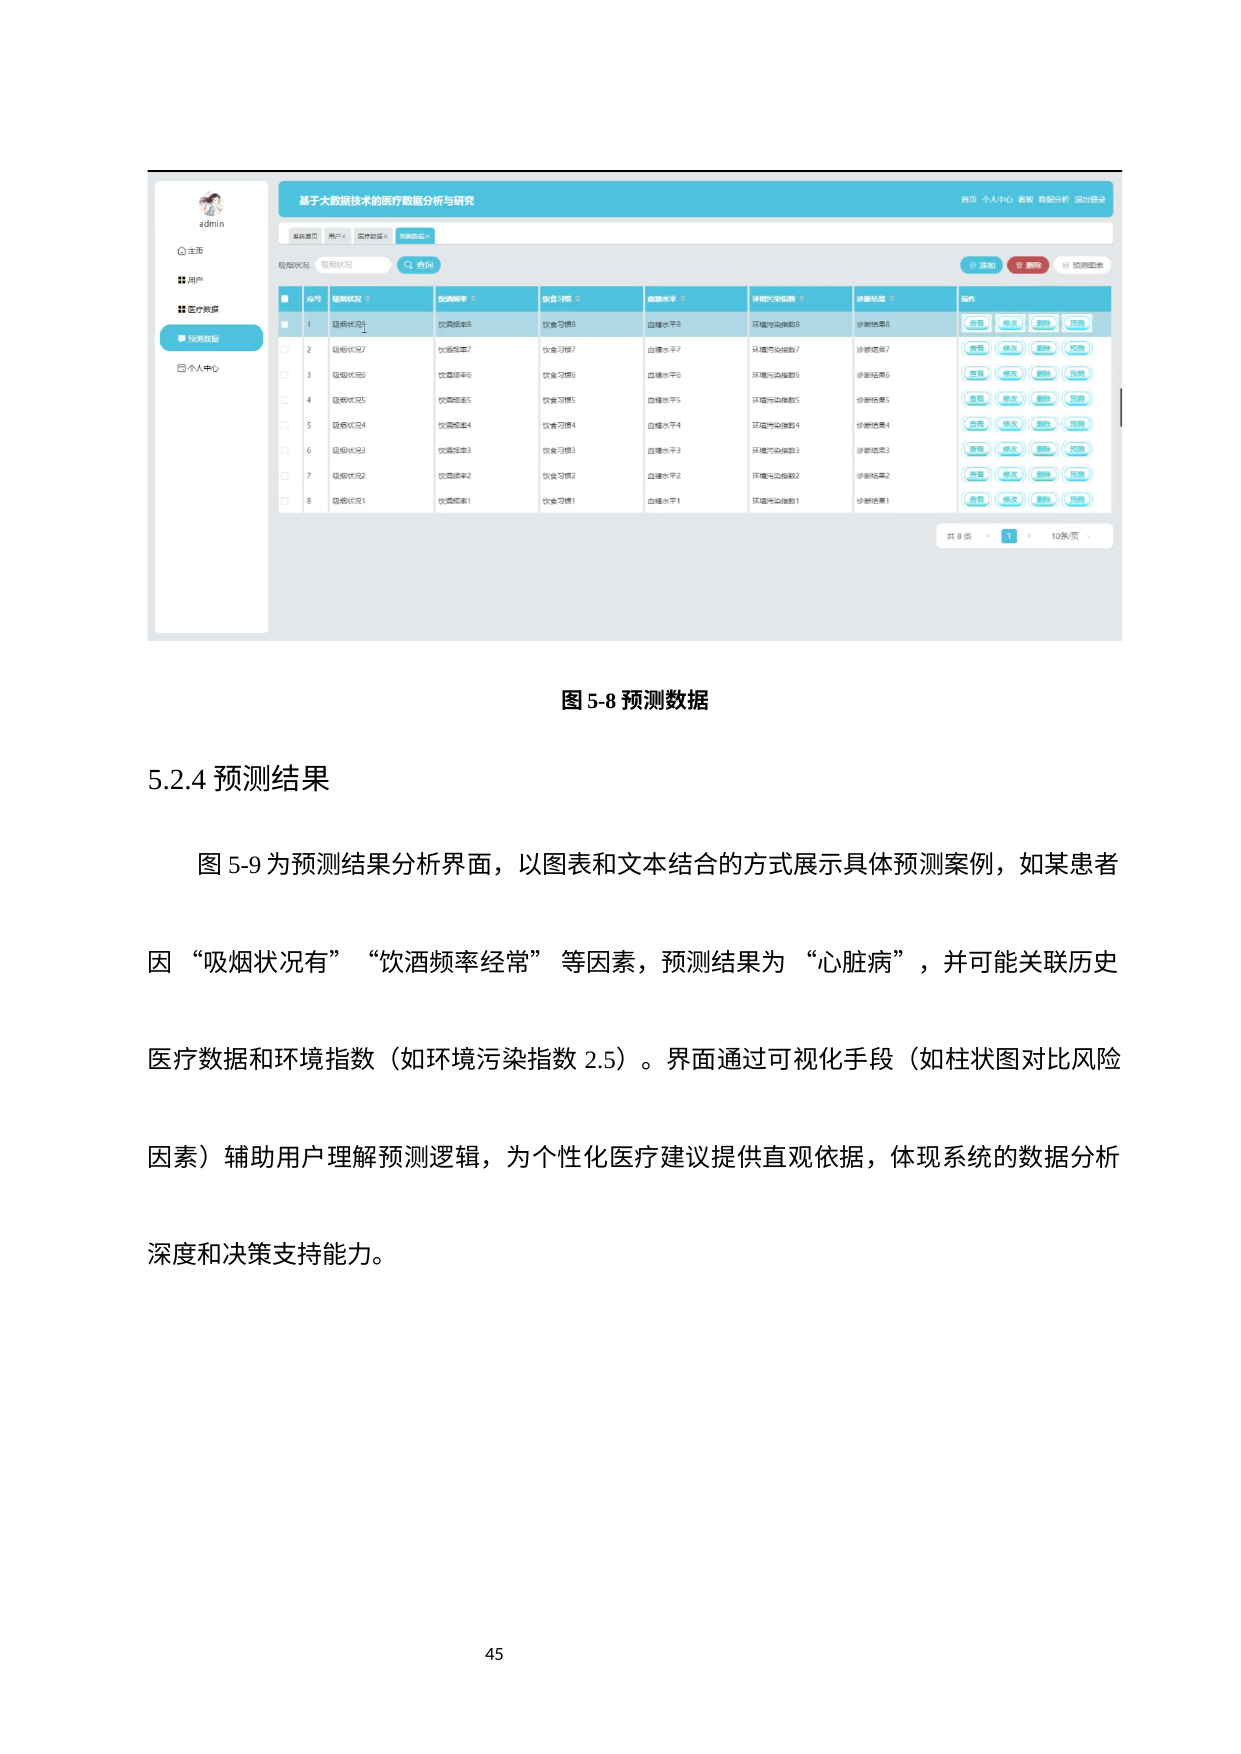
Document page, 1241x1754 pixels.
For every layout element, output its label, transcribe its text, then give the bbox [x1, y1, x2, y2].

picture [147, 170, 1123, 641]
text 图5-8 预测数据 [148, 682, 1122, 715]
text 图5-9为预测结果分析界面，以图表和文本结合的方式展示具体预测案例，如某患者因 “吸烟状况有”“饮酒频率经常” 等因素，预测结果为 “心脏病”，并可能关联历史医疗数据和环境指数（如环境污染指数 2.5）。界面通过可视化手段（如柱状图对比风险因素）辅助用户理解预测逻辑，为个性化医疗建议提供直观依据，体现系统的数据分析深度和决策支持能力。 [148, 830, 1122, 1285]
text 5.2.4 预测结果 [148, 744, 1122, 809]
